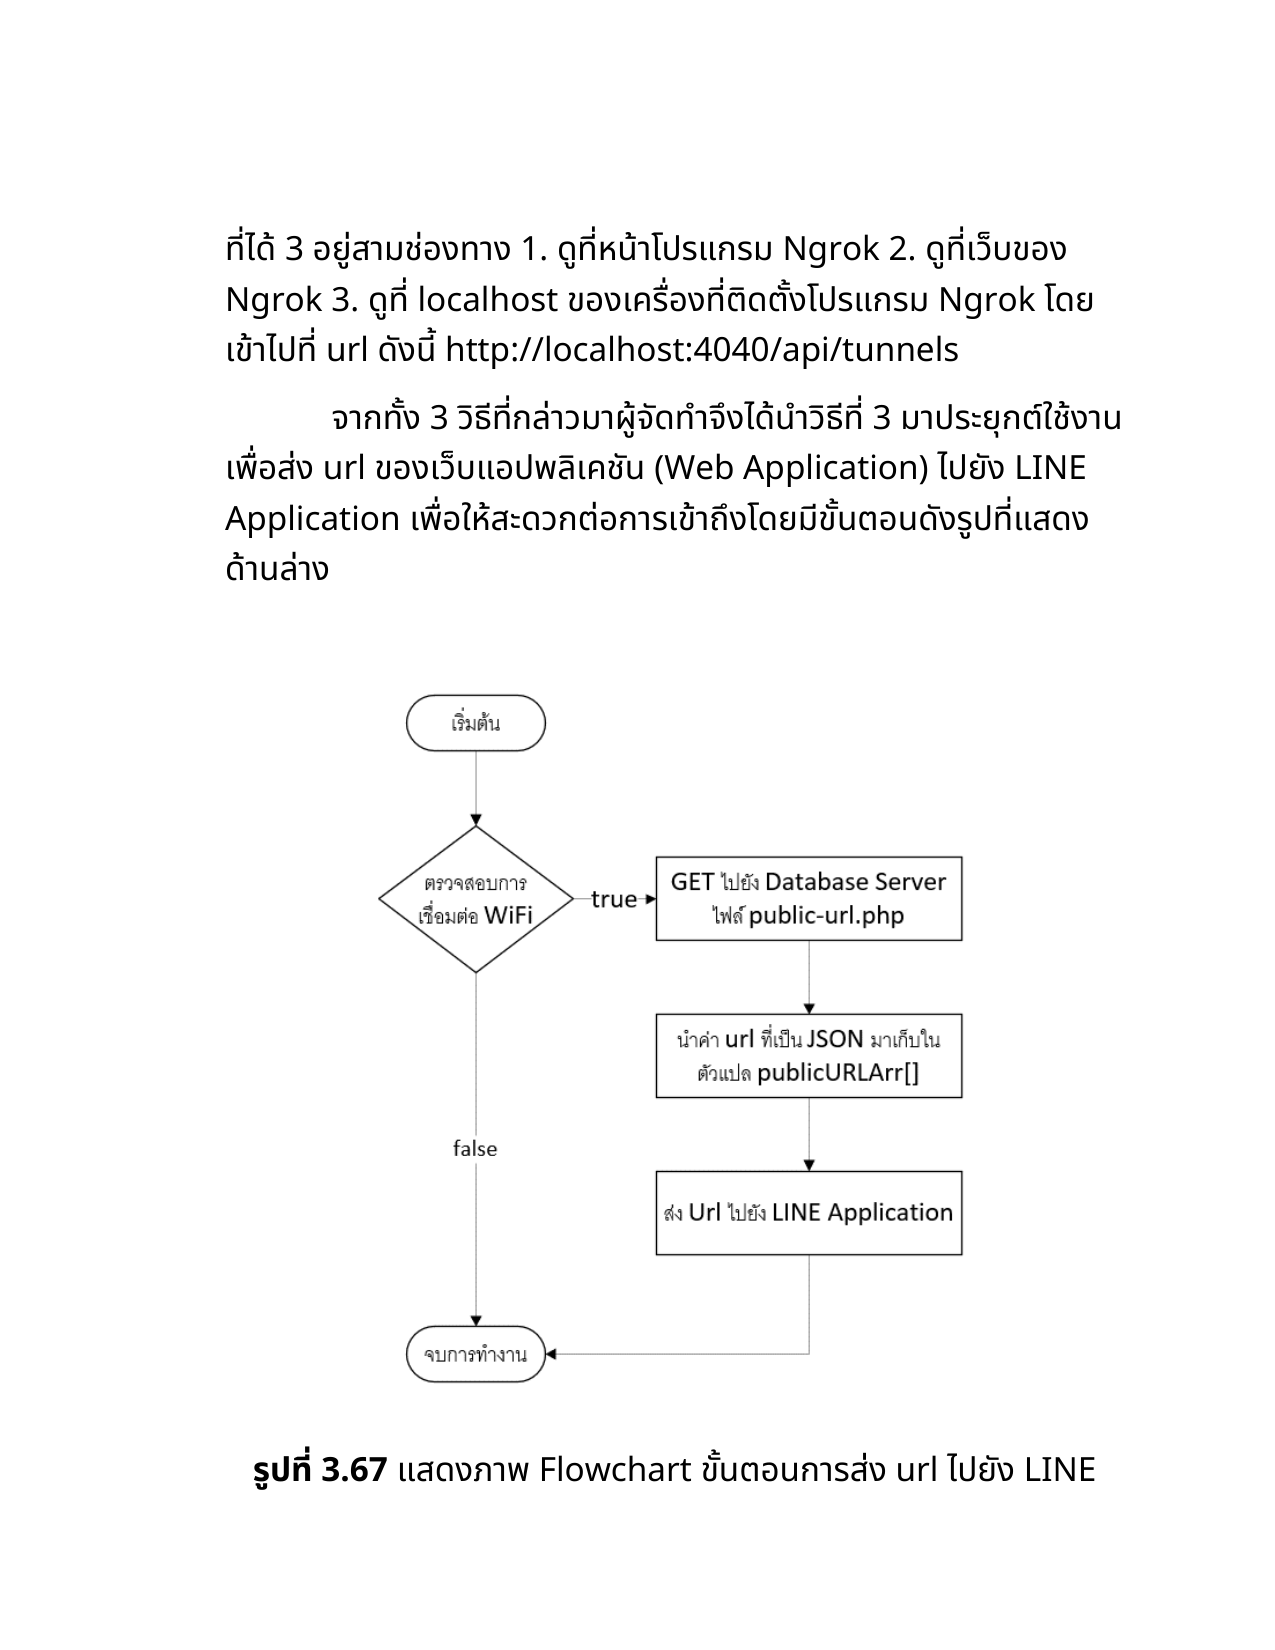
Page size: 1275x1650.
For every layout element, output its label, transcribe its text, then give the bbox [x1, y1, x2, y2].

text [225, 225, 1125, 377]
text จากทั้ง 3 วิธีที่กล่าวมาผู้จัดทำจึงได้นำวิธีที่ 3 มาประยุกต์ใช้งานเพื่อส่ง url ของเว็บแอปพลิเคชัน (Web Application) ไปยัง LINE Application เพื่อให้สะดวกต่อการเข้าถึงโดยมีขั้นตอนดังรูปที่แสดงด้านล่าง [225, 393, 1125, 596]
picture [346, 674, 1003, 1401]
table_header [225, 675, 1124, 1497]
